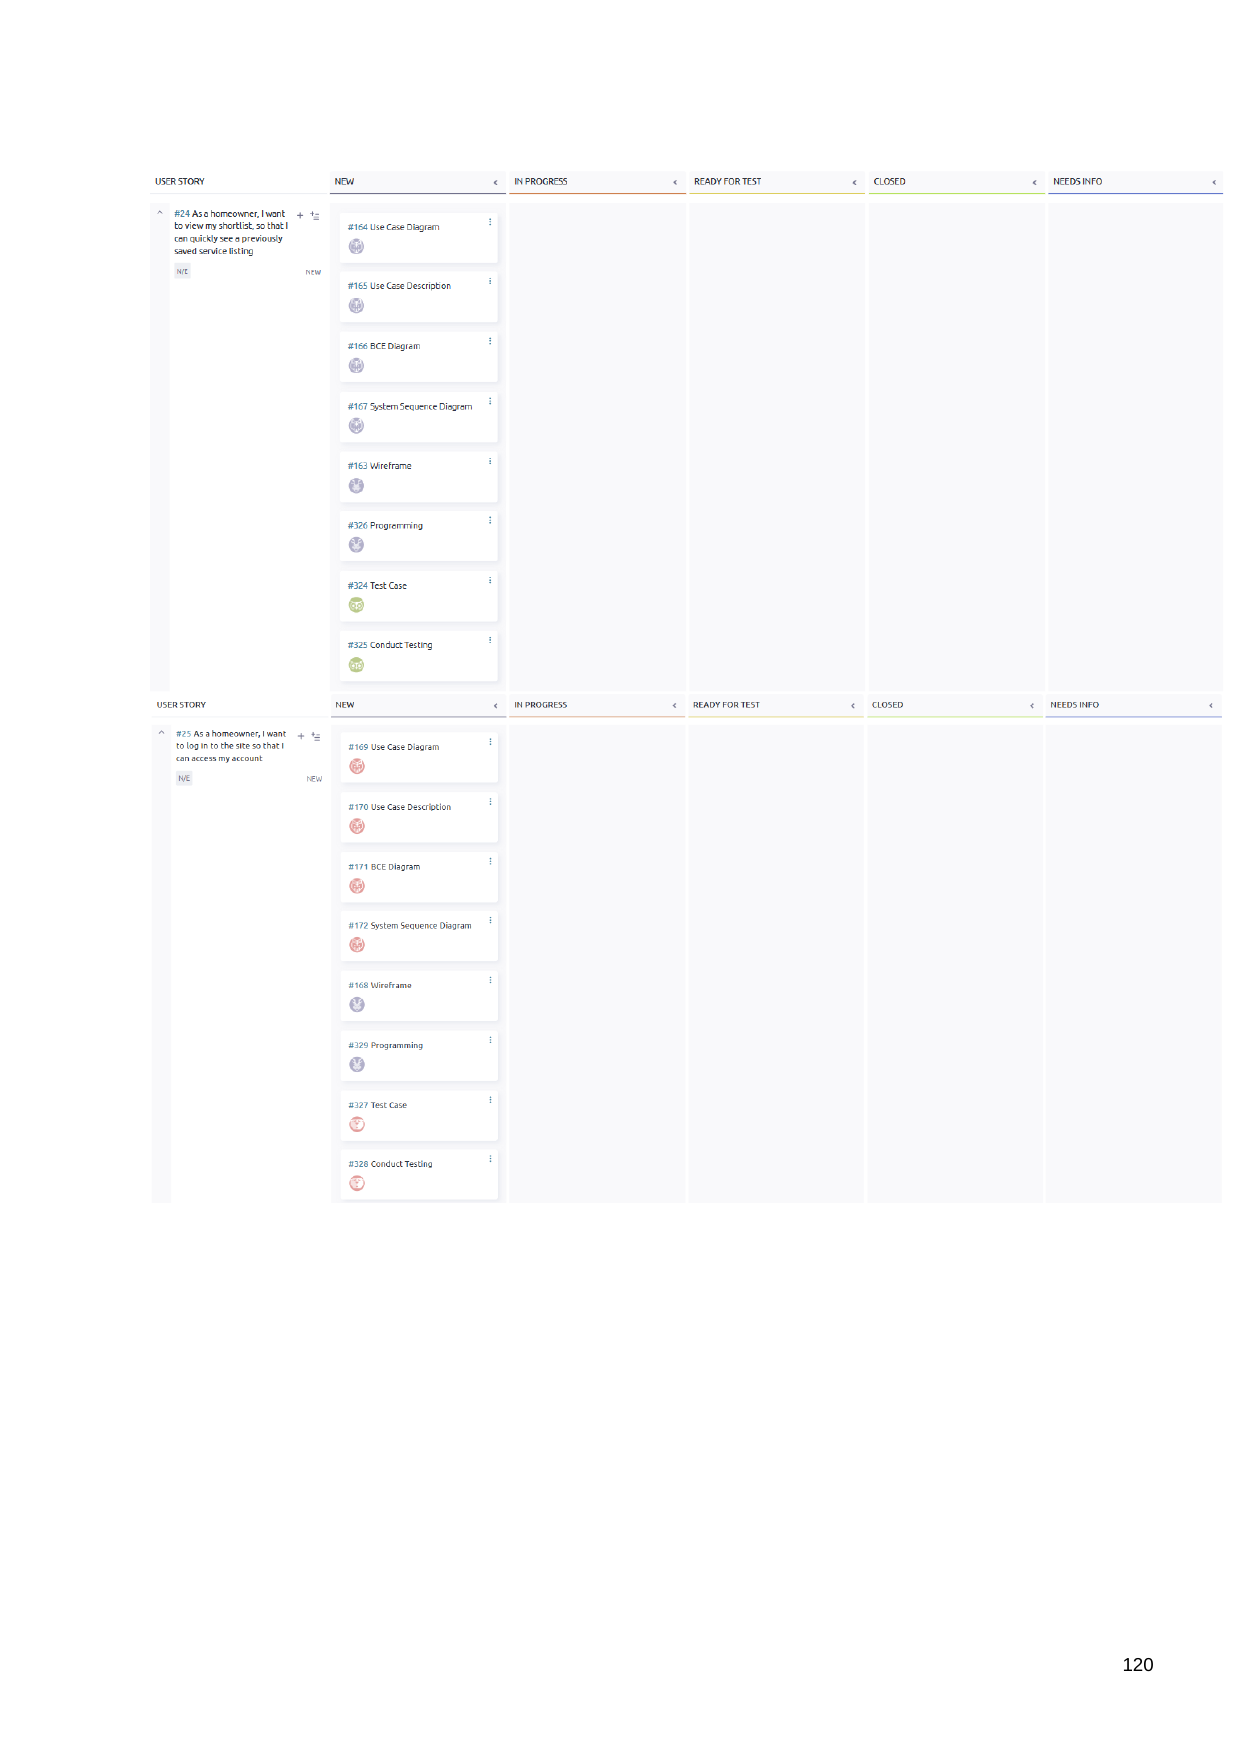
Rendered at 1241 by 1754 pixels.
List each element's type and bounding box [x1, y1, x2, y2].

picture [150, 694, 1223, 1203]
picture [150, 168, 1224, 692]
